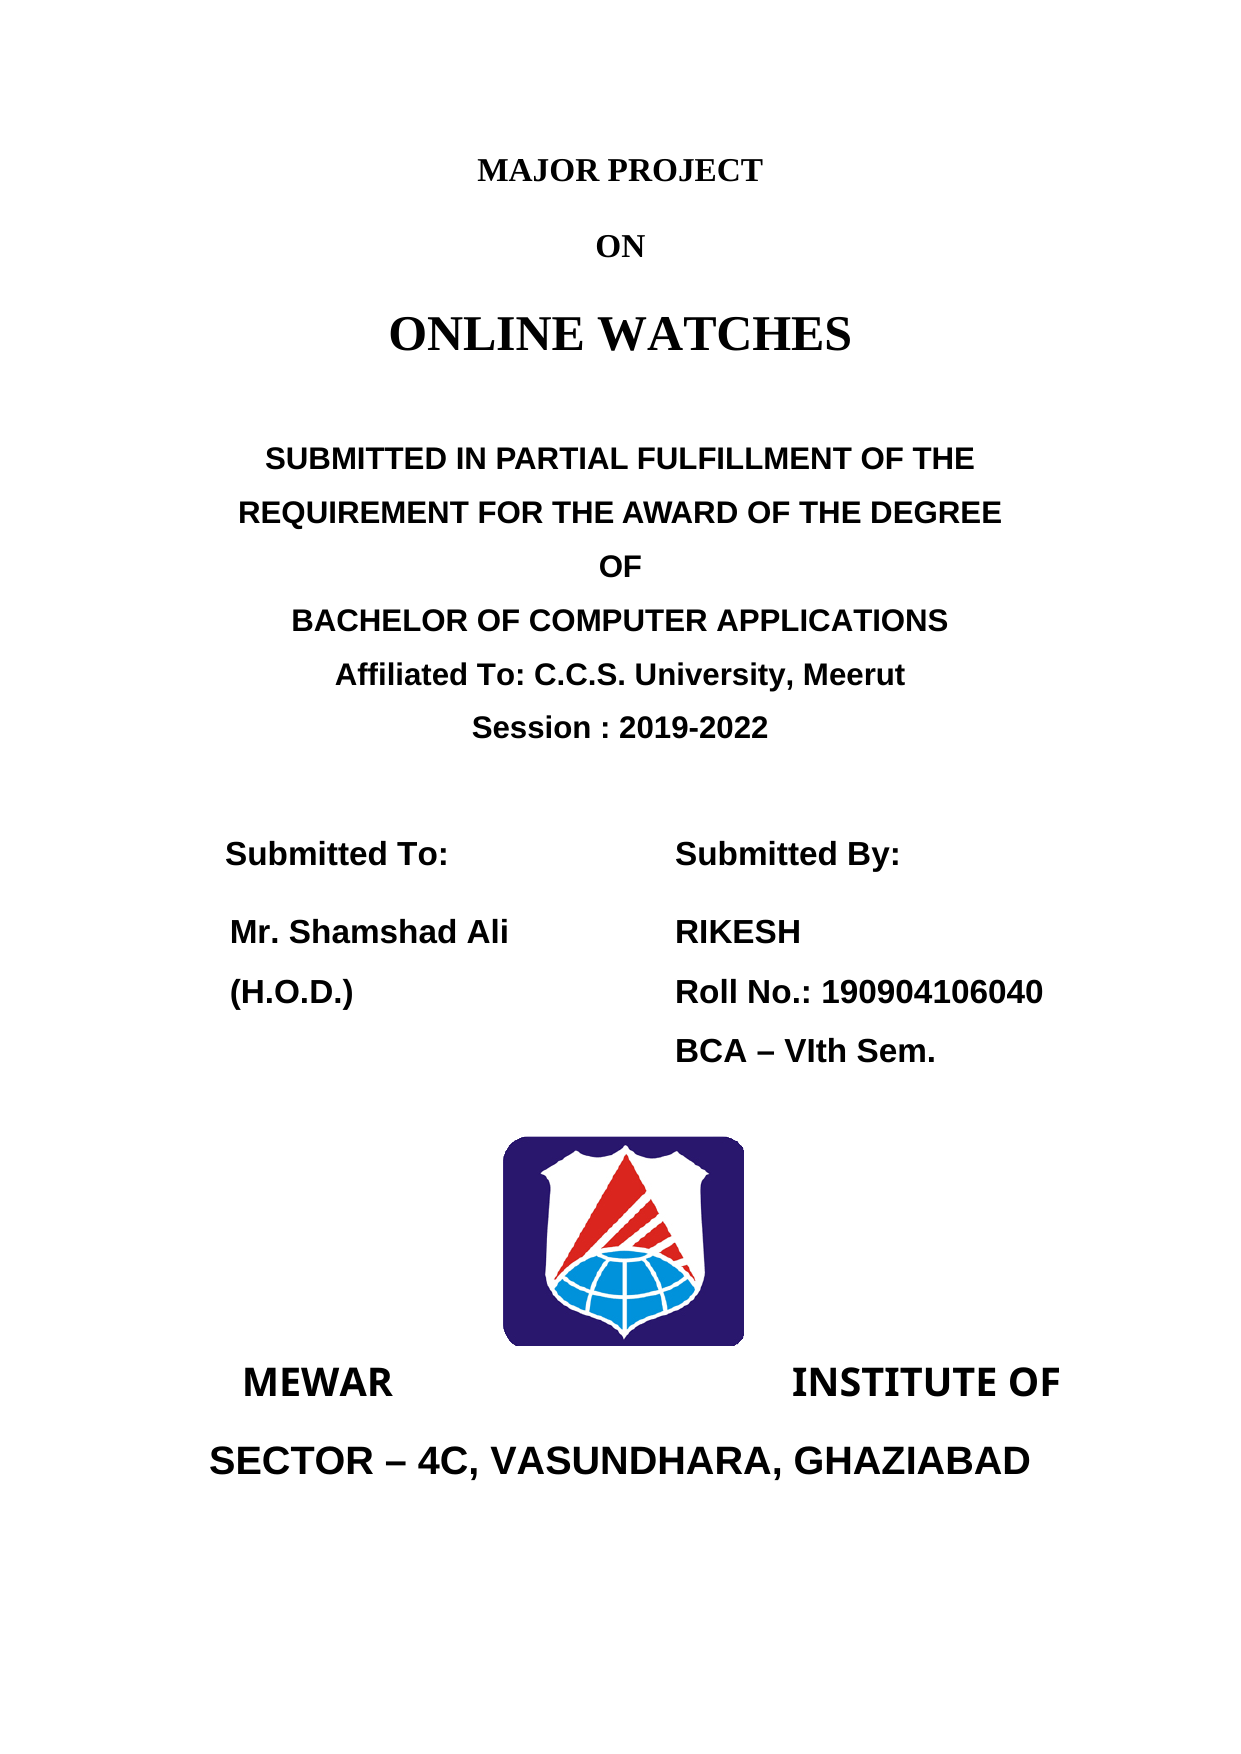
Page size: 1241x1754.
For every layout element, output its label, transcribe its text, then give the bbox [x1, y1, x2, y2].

title SUBMITTED IN PARTIAL FULFILLMENT OF THE REQUIREMENT FOR THE AWARD OF THE DEGREE [150, 440, 1090, 530]
text Session : 2019-2022 [150, 709, 1090, 746]
text MEWAR INSTITUTE OF MANAGEMENT, [150, 1354, 1090, 1408]
text (H.O.D.) Roll No.: 190904106040 [228, 972, 1090, 1010]
text ONLINE WATCHES [150, 303, 1090, 361]
text BCA – VIth Sem. [228, 1031, 1090, 1069]
text SECTOR – 4C, VASUNDHARA, GHAZIABAD [150, 1437, 1090, 1483]
text Submitted To: Submitted By: [150, 834, 1090, 872]
text ON [150, 227, 1090, 265]
title OF [150, 548, 1090, 584]
text MAJOR PROJECT [150, 150, 1090, 188]
text BACHELOR OF COMPUTER APPLICATIONS [150, 602, 1090, 638]
text Affiliated To: C.C.S. University, Meerut [150, 656, 1090, 692]
picture [503, 1136, 744, 1346]
text Mr. Shamshad Ali RIKESH [228, 912, 1090, 951]
